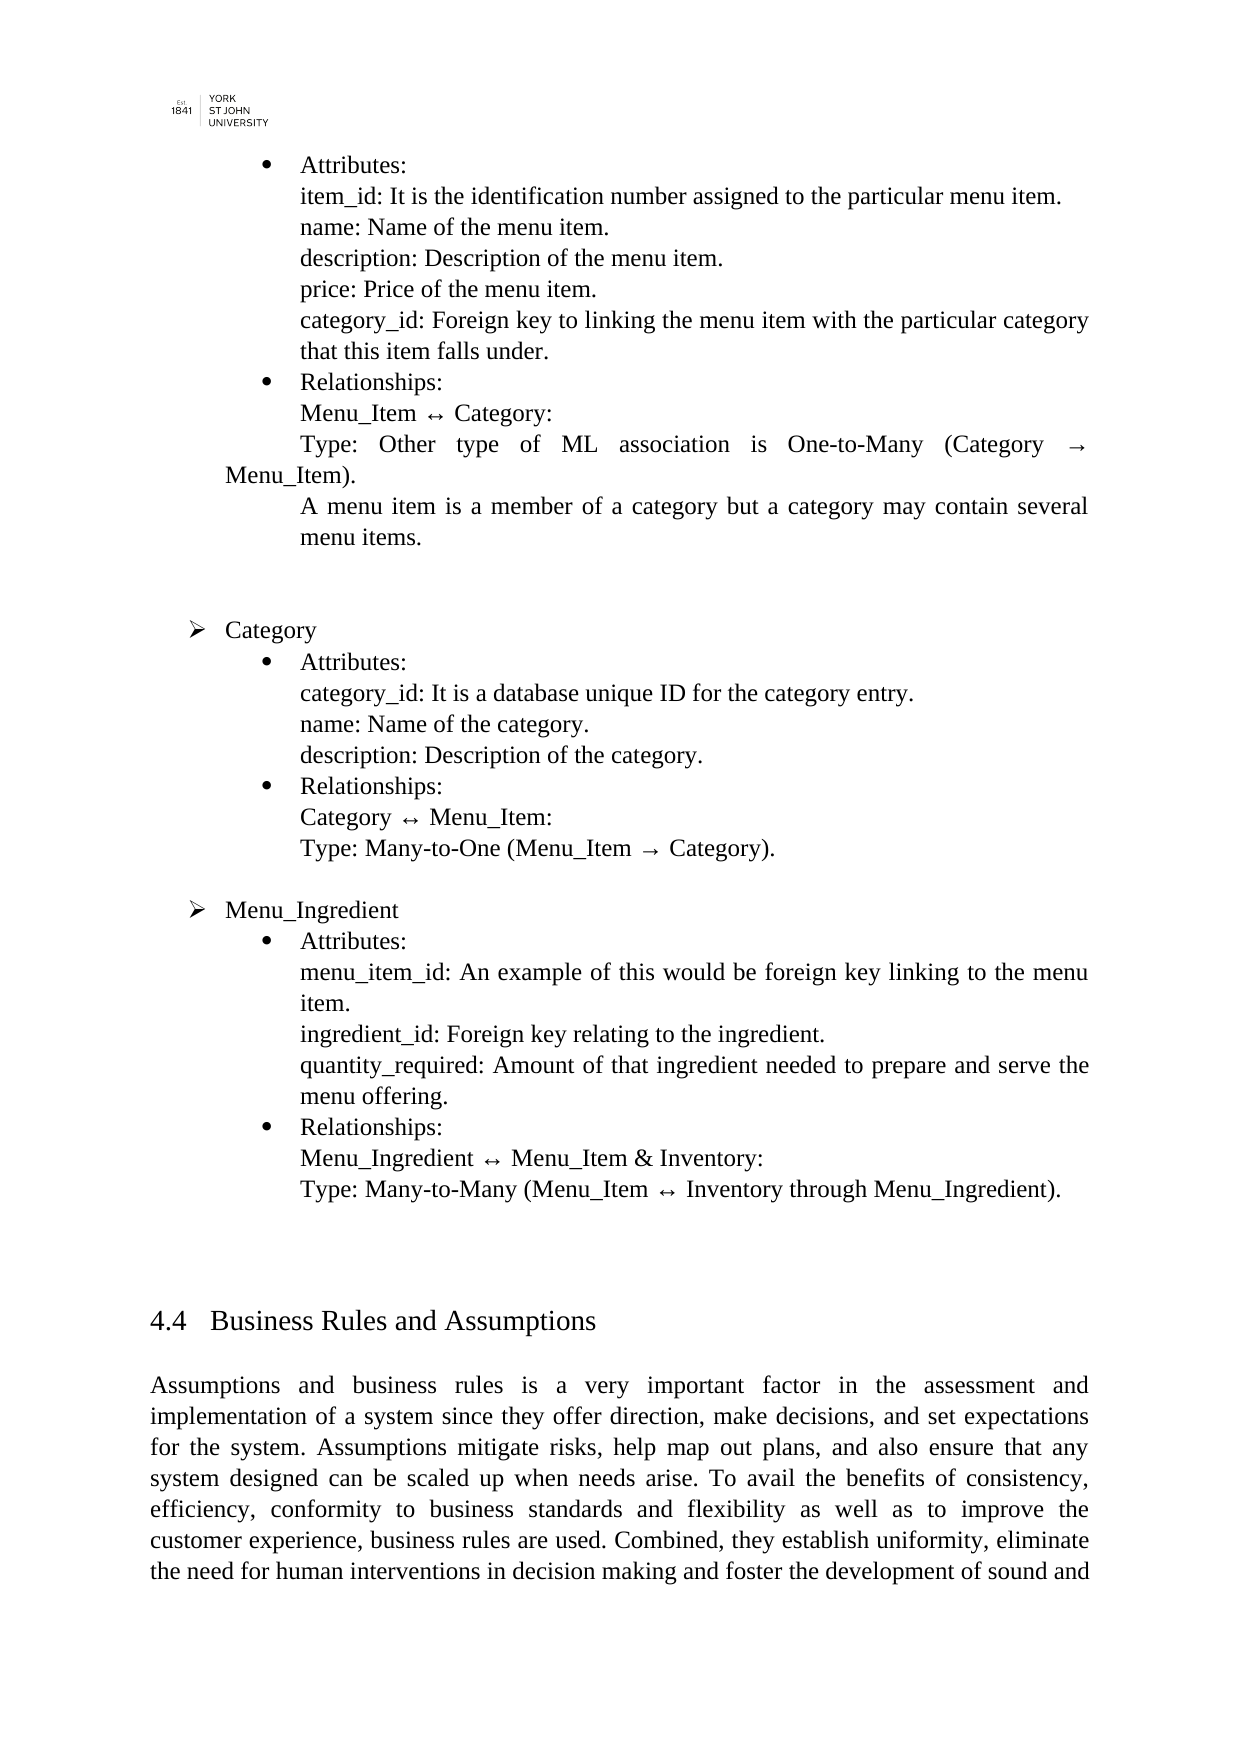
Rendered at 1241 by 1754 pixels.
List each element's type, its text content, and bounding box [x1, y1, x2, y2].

text A menu item is a member of a category but a category may contain several menu items. [300, 491, 1090, 551]
subtitle Business Rules and Assumptions [150, 1303, 1090, 1336]
text name: Name of the category. [225, 709, 1090, 737]
text item_id: It is the identification number assigned to the particular menu item. [225, 181, 1090, 210]
text Type: Other type of ML association is One-to-Many (Category → Menu_Item). [225, 429, 1090, 489]
list Relationships: [262, 367, 1090, 396]
text name: Name of the menu item. [225, 212, 1090, 241]
text price: Price of the menu item. [225, 274, 1090, 303]
list Category [187, 616, 1090, 644]
list Attributes: [262, 150, 1090, 179]
list Attributes: [262, 926, 1090, 955]
text Type: Many-to-One (Menu_Item → Category). [225, 833, 1090, 862]
list Relationships: [262, 771, 1090, 799]
list Attributes: [262, 647, 1090, 675]
text menu_item_id: An example of this would be foreign key linking to the menu item. [300, 957, 1090, 1017]
text Menu_Ingredient ↔ Menu_Item & Inventory: [225, 1143, 1090, 1172]
text category_id: Foreign key to linking the menu item with the particular category that this item falls under. [300, 305, 1090, 365]
text Category ↔ Menu_Item: [225, 802, 1090, 831]
list Relationships: [262, 1112, 1090, 1141]
text quantity_required: Amount of that ingredient needed to prepare and serve the menu offering. [300, 1050, 1090, 1110]
text description: Description of the category. [225, 740, 1090, 768]
text Menu_Item ↔ Category: [225, 398, 1090, 427]
picture [150, 73, 290, 148]
text category_id: It is a database unique ID for the category entry. [225, 678, 1090, 706]
list Menu_Ingredient [187, 895, 1090, 924]
text ingredient_id: Foreign key relating to the ingredient. [225, 1019, 1090, 1048]
text Type: Many-to-Many (Menu_Item ↔ Inventory through Menu_Ingredient). [225, 1174, 1090, 1203]
text description: Description of the menu item. [225, 243, 1090, 272]
